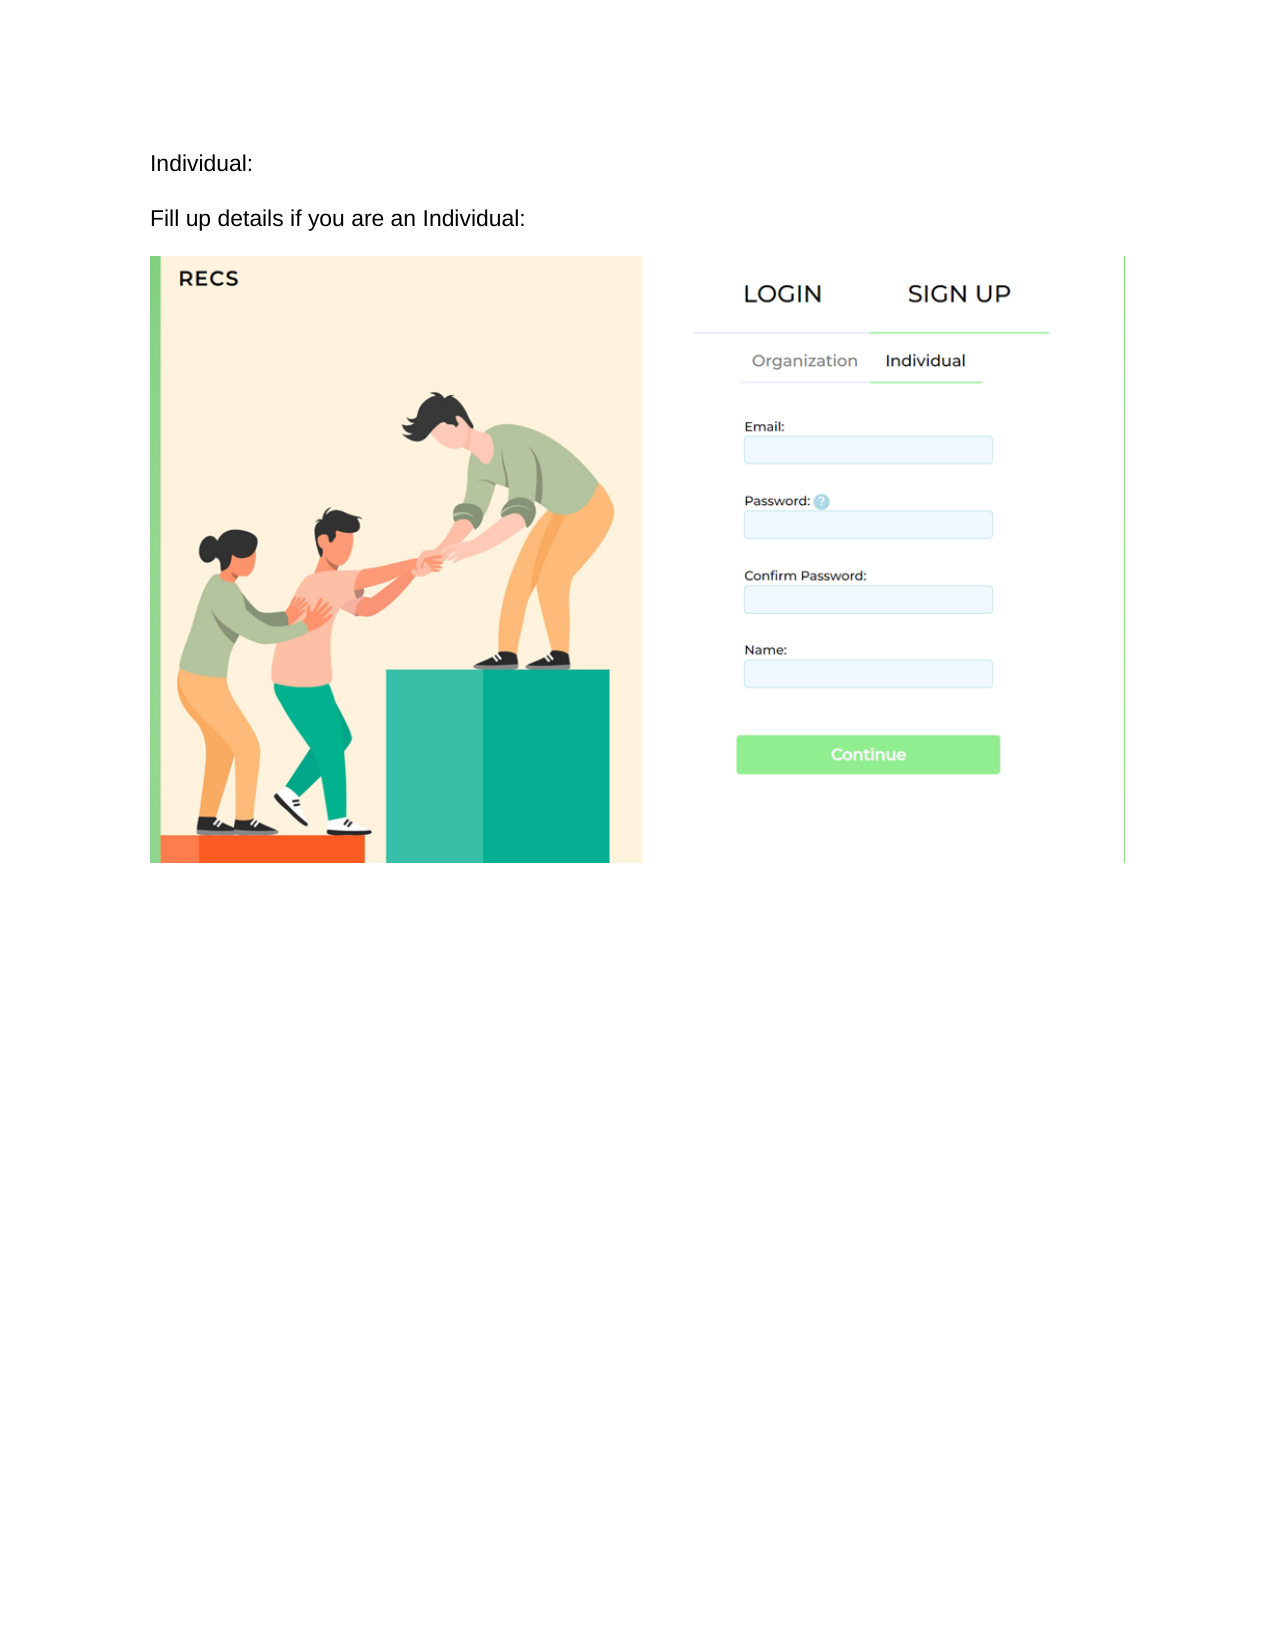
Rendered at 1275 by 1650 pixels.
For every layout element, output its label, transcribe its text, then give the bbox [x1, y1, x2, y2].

text Fill up details if you are an Individual: [150, 205, 1125, 232]
text Individual: [150, 150, 1125, 176]
picture [150, 256, 1125, 863]
